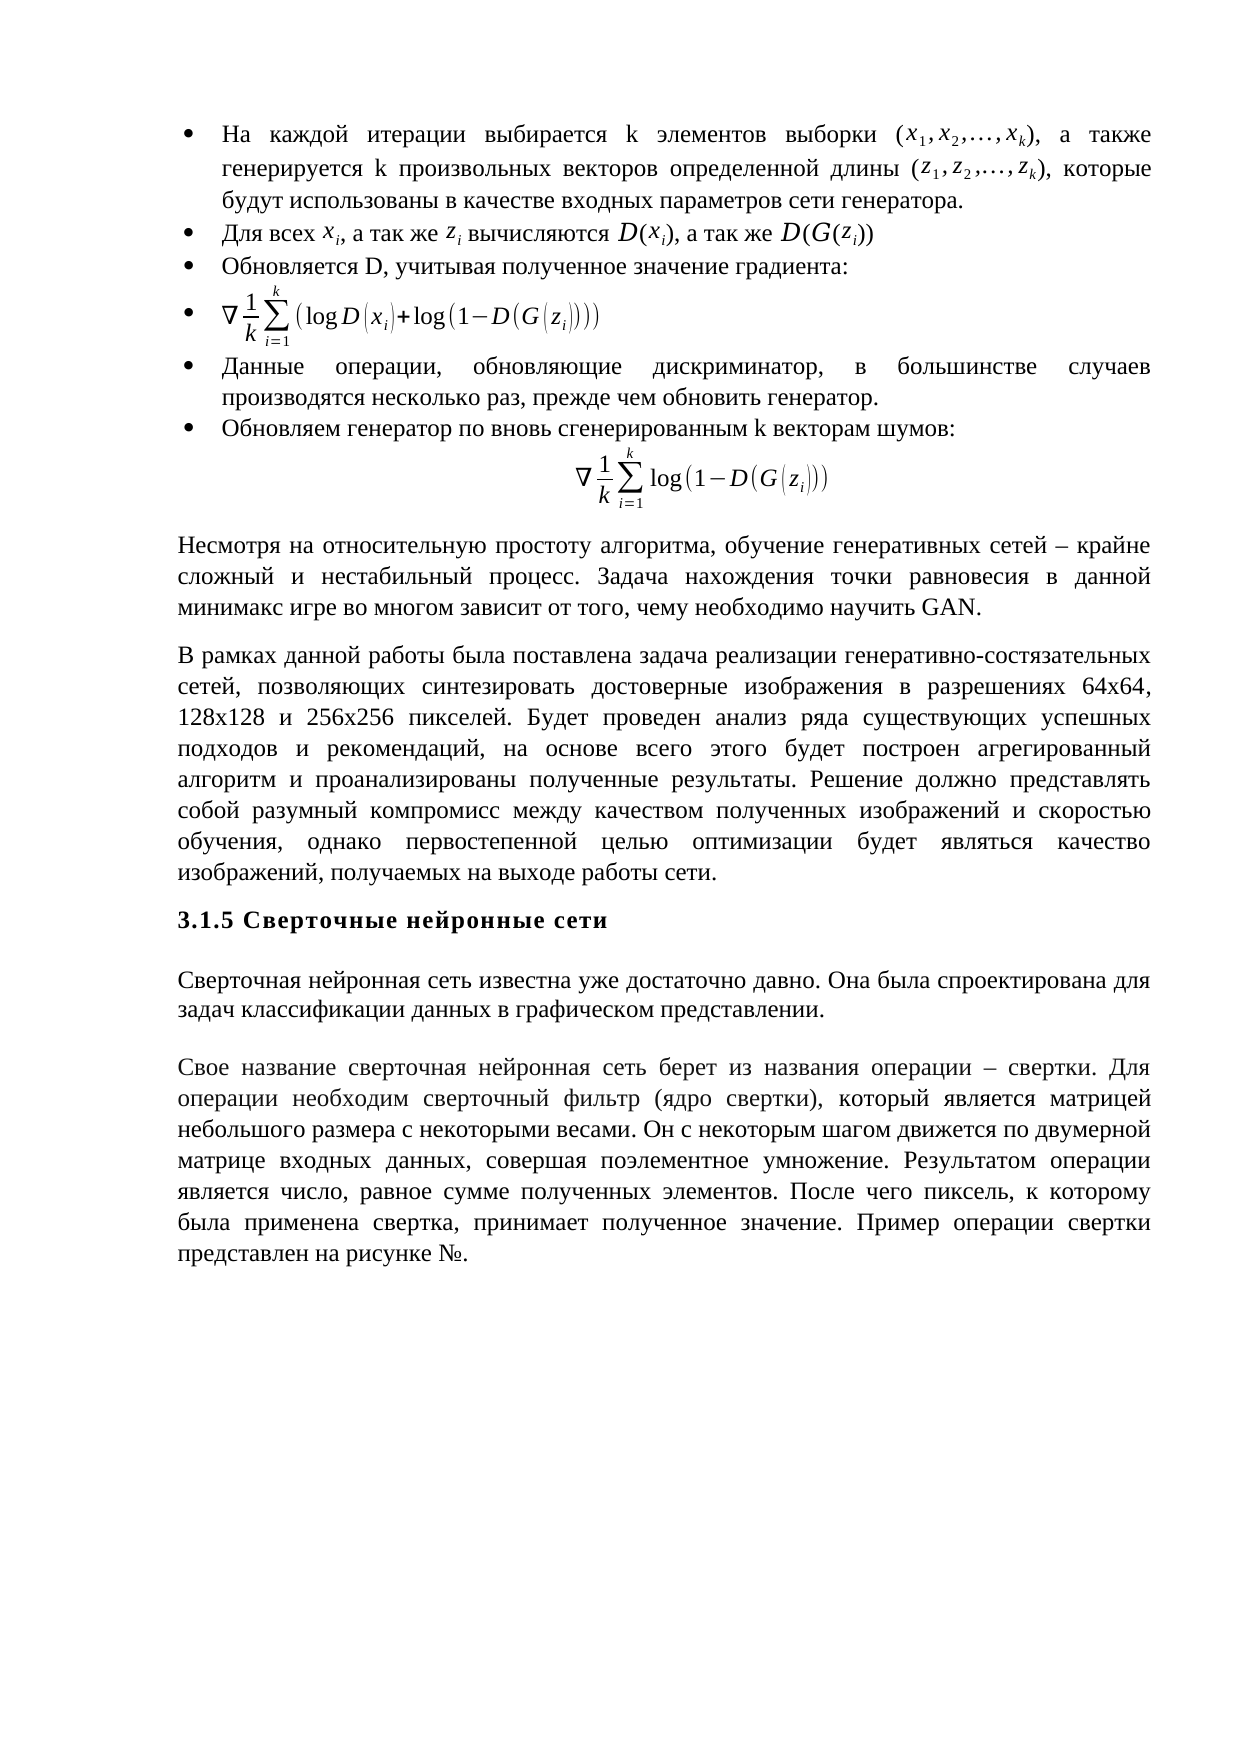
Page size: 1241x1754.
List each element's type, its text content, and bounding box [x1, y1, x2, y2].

list Данные операции, обновляющие дискриминатор, в большинстве случаев производятся несколько раз, прежде чем обновить генератор. [184, 351, 1152, 411]
list Обновляется D, учитывая полученное значение градиента: [184, 251, 1152, 280]
text В рамках данной работы была поставлена задача реализации генеративно-состязательных сетей, позволяющих синтезировать достоверные изображения в разрешениях 64x64, 128x128 и 256х256 пикселей. Будет проведен анализ ряда существующих успешных подходов и рекомендаций, на основе всего этого будет построен агрегированный алгоритм и проанализированы полученные результаты. Решение должно представлять собой разумный компромисс между качеством полученных изображений и скоростью обучения, однако первостепенной целью оптимизации будет являться качество изображений, получаемых на выходе работы сети. [177, 640, 1152, 886]
text 3.1.5 Сверточные нейронные сети [177, 905, 1152, 934]
list Для всех , а так же вычисляются 𝐷(), а так же 𝐷(𝐺()) [184, 216, 1152, 248]
text Сверточная нейронная сеть известна уже достаточно давно. Она была спроектирована для задач классификации данных в графическом представлении. [177, 965, 1152, 1023]
text Свое название сверточная нейронная сеть берет из названия операции – свертки. Для операции необходим сверточный фильтр (ядро свертки), который является матрицей небольшого размера с некоторыми весами. Он с некоторым шагом движется по двумерной матрице входных данных, совершая поэлементное умножение. Результатом операции является число, равное сумме полученных элементов. После чего пиксель, к которому была применена свертка, принимает полученное значение. Пример операции свертки представлен на рисунке №. [177, 1081, 1152, 1267]
text Несмотря на относительную простоту алгоритма, обучение генеративных сетей – крайне сложный и нестабильный процесс. Задача нахождения точки равновесия в данной минимакс игре во многом зависит от того, чему необходимо научить GAN. [177, 530, 1152, 621]
list На каждой итерации выбирается k элементов выборки (), а также генерируется k произвольных векторов определенной длины (), которые будут использованы в качестве входных параметров сети генератора. [184, 118, 1152, 214]
list Обновляем генератор по вновь сгенерированным k векторам шумов: [184, 413, 1152, 442]
